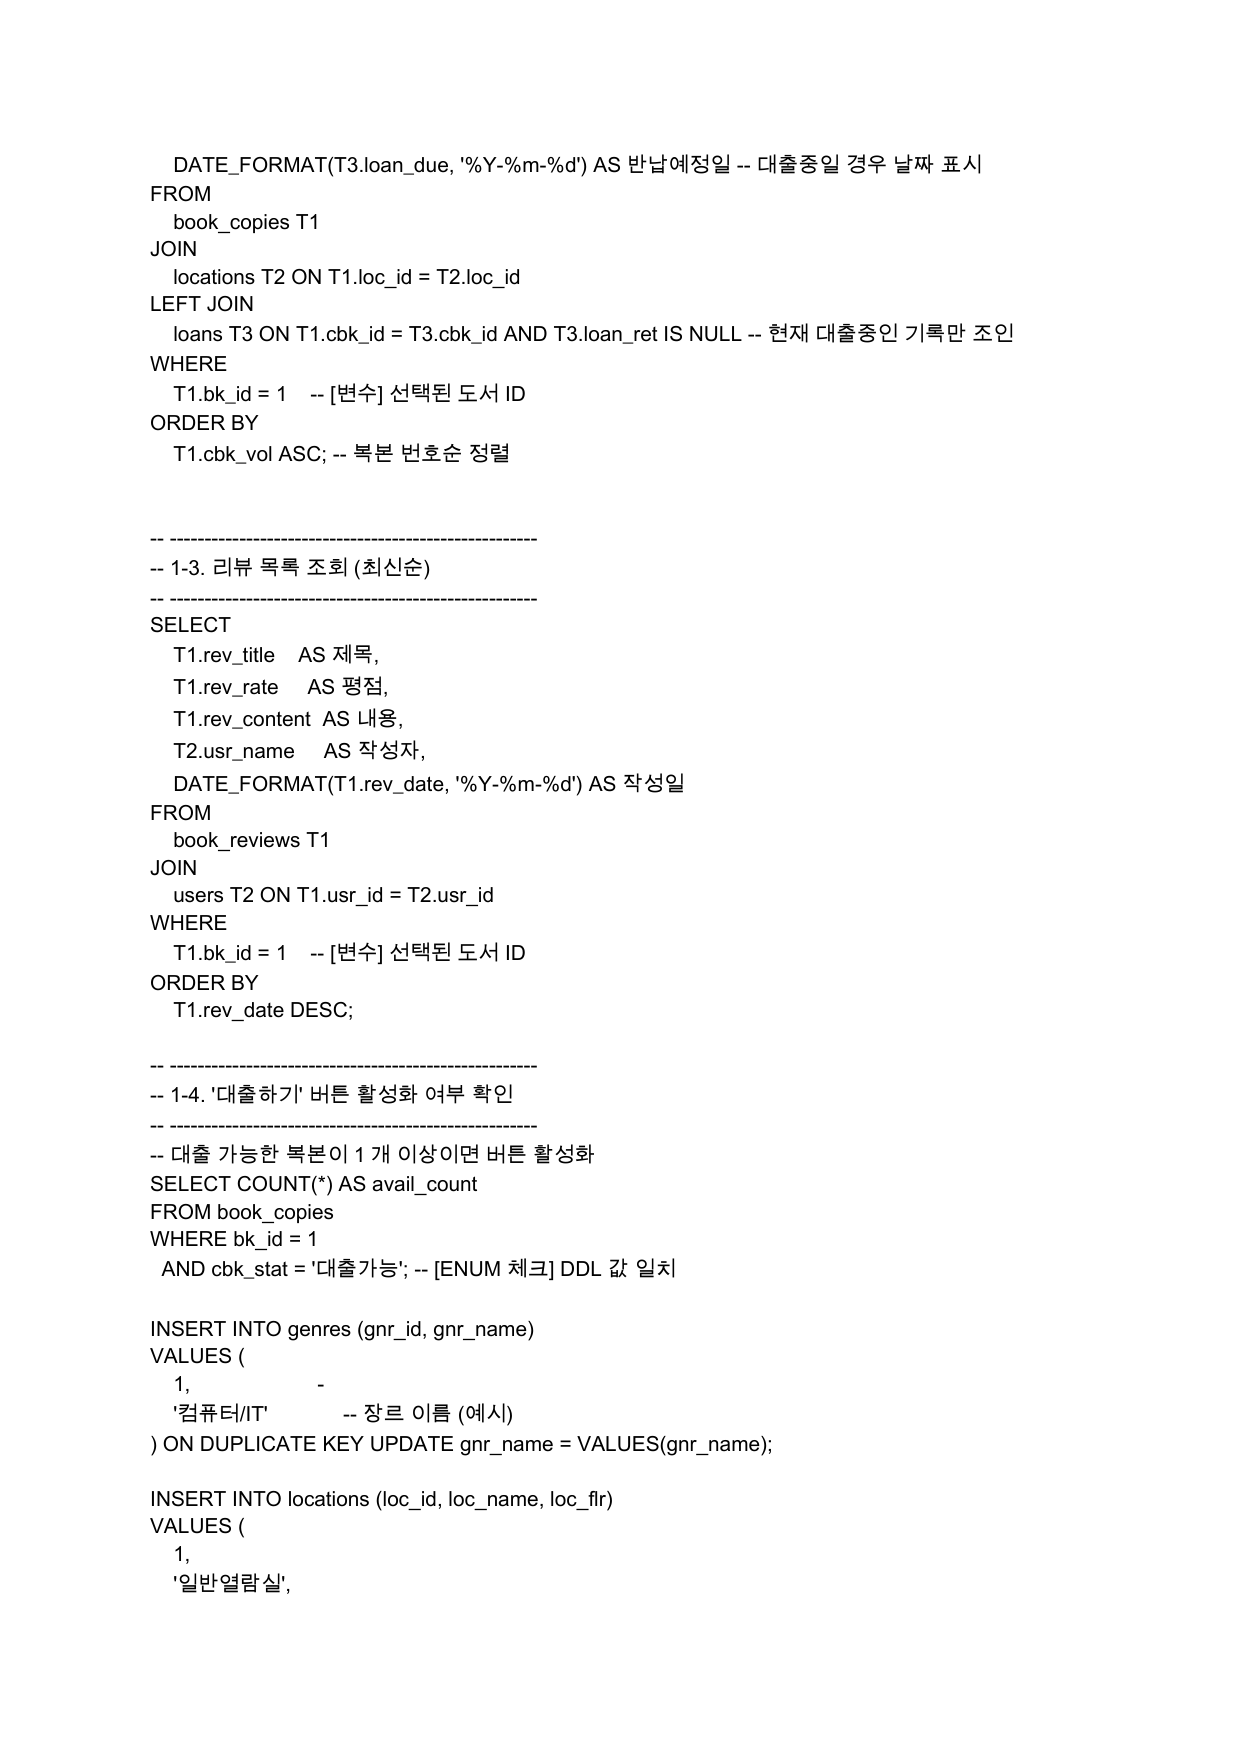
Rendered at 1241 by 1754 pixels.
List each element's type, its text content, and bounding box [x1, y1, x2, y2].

text -- 1-4. '대출하기' 버튼 활성화 여부 확인 [150, 1080, 1090, 1108]
text T1.cbk_vol ASC; -- 복본 번호순 정렬 [150, 439, 1090, 467]
text 1, - [150, 1372, 1090, 1396]
text INSERT INTO locations (loc_id, loc_name, loc_flr) [150, 1486, 1090, 1510]
text book_copies T1 [150, 209, 1090, 233]
text T1.rev_content AS 내용, [150, 704, 1090, 732]
text INSERT INTO genres (gnr_id, gnr_name) [150, 1317, 1090, 1341]
text T1.rev_date DESC; [150, 998, 1090, 1022]
text ORDER BY [150, 411, 1090, 435]
text SELECT [150, 613, 1090, 637]
text 1, [150, 1541, 1090, 1565]
text WHERE bk_id = 1 [150, 1227, 1090, 1251]
text locations T2 ON T1.loc_id = T2.loc_id [150, 264, 1090, 288]
text VALUES ( [150, 1514, 1090, 1538]
text -- 대출 가능한 복본이 1개 이상이면 버튼 활성화 [150, 1140, 1090, 1168]
text ORDER BY [150, 970, 1090, 994]
text -- 1-3. 리뷰 목록 조회 (최신순) [150, 553, 1090, 581]
text VALUES ( [150, 1344, 1090, 1368]
text '일반열람실', [150, 1569, 1090, 1597]
text FROM [150, 182, 1090, 206]
text -- ----------------------------------------------------- [150, 526, 1090, 550]
text loans T3 ON T1.cbk_id = T3.cbk_id AND T3.loan_ret IS NULL -- 현재 대출중인 기록만 조인 [150, 319, 1090, 347]
text T1.bk_id = 1 -- [변수] 선택된 도서 ID [150, 379, 1090, 407]
text ) ON DUPLICATE KEY UPDATE gnr_name = VALUES(gnr_name); [150, 1431, 1090, 1455]
text SELECT COUNT(*) AS avail_count [150, 1172, 1090, 1196]
text LEFT JOIN [150, 292, 1090, 316]
text -- ----------------------------------------------------- [150, 1112, 1090, 1136]
text T1.rev_rate AS 평점, [150, 672, 1090, 700]
text WHERE [150, 352, 1090, 376]
text T1.bk_id = 1 -- [변수] 선택된 도서 ID [150, 938, 1090, 966]
text -- ----------------------------------------------------- [150, 585, 1090, 609]
text '컴퓨터/IT' -- 장르 이름 (예시) [150, 1399, 1090, 1427]
text WHERE [150, 911, 1090, 935]
text DATE_FORMAT(T3.loan_due, '%Y-%m-%d') AS 반납예정일 -- 대출중일 경우 날짜 표시 [150, 150, 1090, 178]
text book_reviews T1 [150, 828, 1090, 852]
text DATE_FORMAT(T1.rev_date, '%Y-%m-%d') AS 작성일 [150, 769, 1090, 797]
text users T2 ON T1.usr_id = T2.usr_id [150, 883, 1090, 907]
text AND cbk_stat = '대출가능'; -- [ENUM 체크] DDL 값 일치 [150, 1254, 1090, 1282]
text T1.rev_title AS 제목, [150, 640, 1090, 668]
text FROM book_copies [150, 1199, 1090, 1223]
text -- ----------------------------------------------------- [150, 1053, 1090, 1077]
text FROM [150, 801, 1090, 825]
text JOIN [150, 237, 1090, 261]
text JOIN [150, 856, 1090, 880]
text T2.usr_name AS 작성자, [150, 737, 1090, 764]
